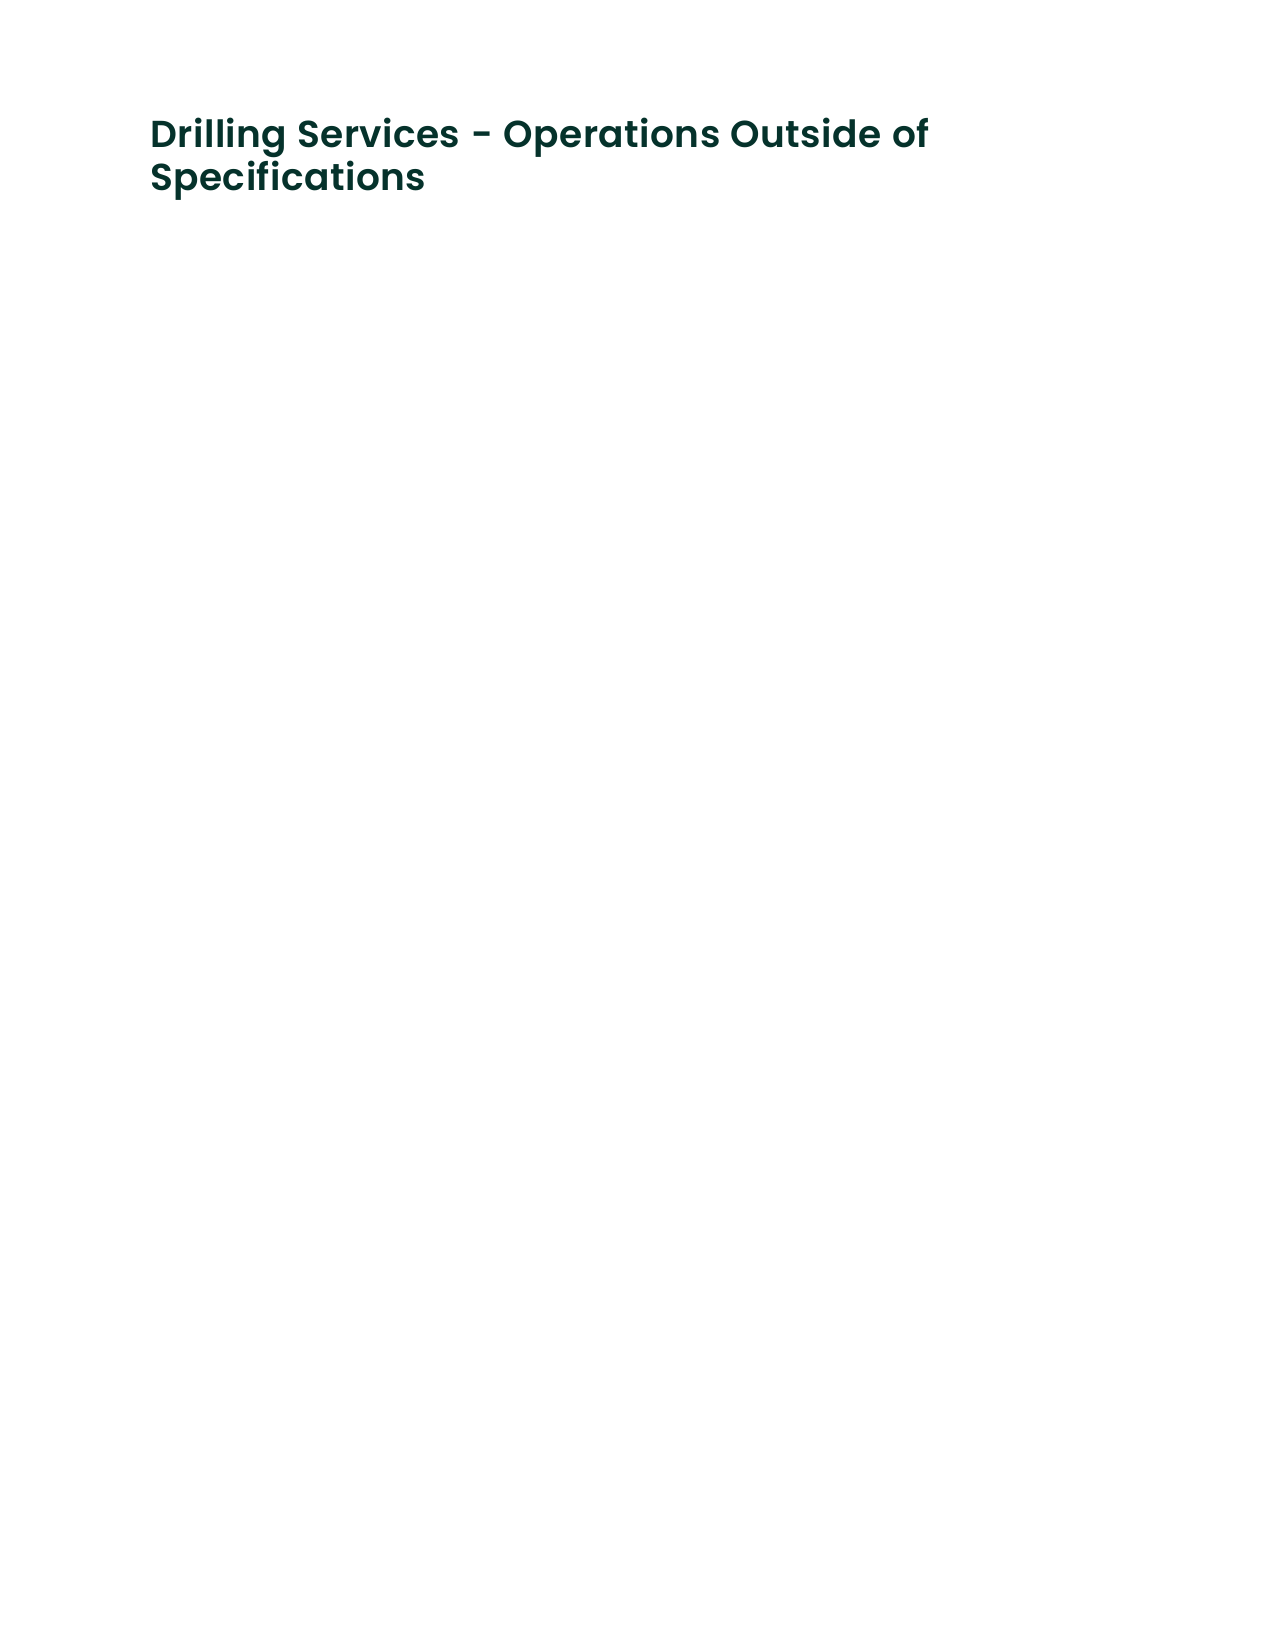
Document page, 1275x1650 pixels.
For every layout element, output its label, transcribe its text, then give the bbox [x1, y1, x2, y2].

text Drilling Services - Operations Outside of Specifications [150, 114, 1264, 198]
